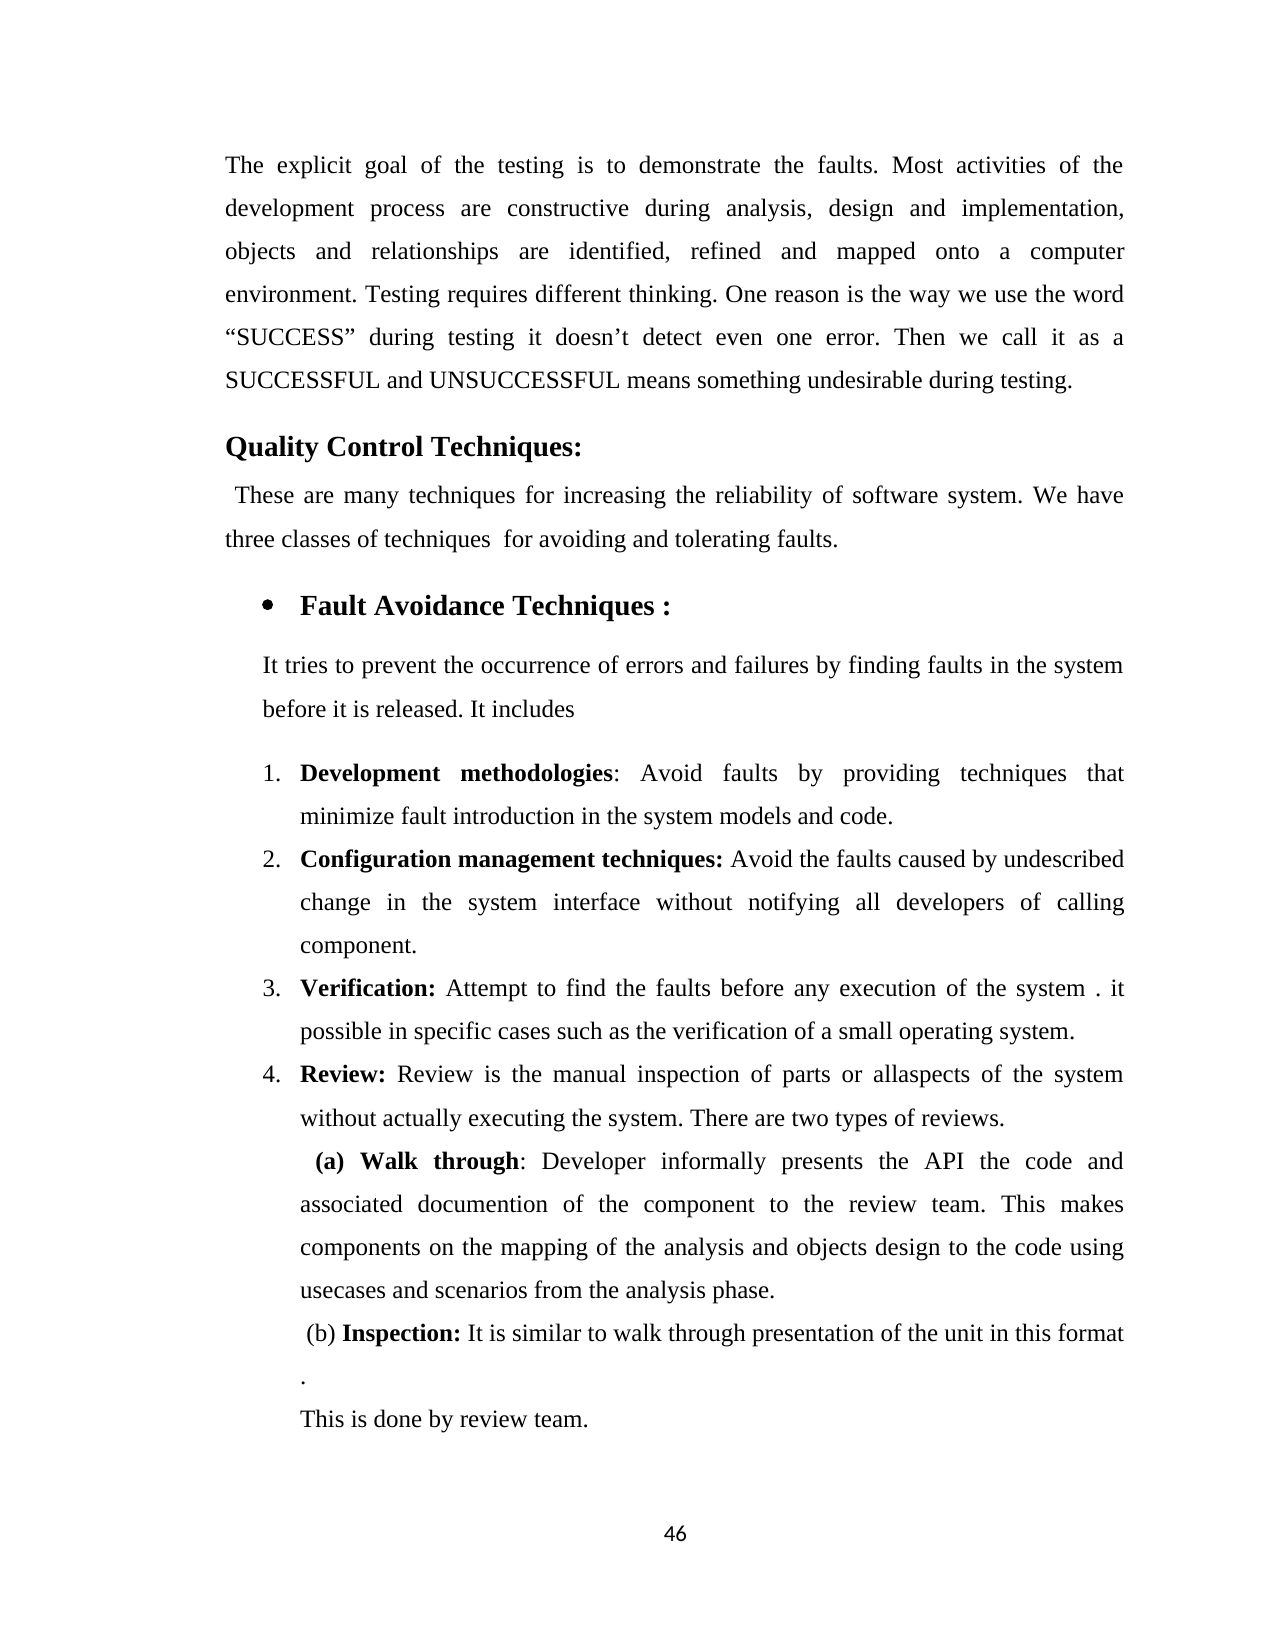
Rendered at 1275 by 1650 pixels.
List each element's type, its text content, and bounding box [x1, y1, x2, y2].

list Verification: Attempt to find the faults before any execution of the system . it possible in specific cases such as the verification of a small operating system. [262, 973, 1125, 1045]
list Development methodologies: Avoid faults by providing techniques that minimize fault introduction in the system models and code. [262, 758, 1125, 829]
list Configuration management techniques: Avoid the faults caused by undescribed change in the system interface without notifying all developers of calling component. [262, 844, 1125, 959]
list Review: Review is the manual inspection of parts or allaspects of the system without actually executing the system. There are two types of reviews. [262, 1059, 1125, 1131]
list (b) Inspection: It is similar to walk through presentation of the unit in this format . [300, 1318, 1125, 1390]
list Fault Avoidance Techniques : [262, 588, 1125, 621]
text The explicit goal of the testing is to demonstrate the faults. Most activities of the development process are constructive during analysis, design and implementation, objects and relationships are identified, refined and mapped onto a computer environment. Testing requires different thinking. One reason is the way we use the word “SUCCESS” during testing it doesn’t detect even one error. Then we call it as a SUCCESSFUL and UNSUCCESSFUL means something undesirable during testing. [225, 150, 1125, 394]
list This is done by review team. [300, 1404, 1125, 1433]
text These are many techniques for increasing the reliability of software system. We have three classes of techniques for avoiding and tolerating faults. [225, 481, 1125, 552]
text Quality Control Techniques: [225, 429, 1125, 463]
text It tries to prevent the occurrence of errors and failures by finding faults in the system before it is released. It includes [262, 651, 1125, 722]
list (a) Walk through: Developer informally presents the API the code and associated documention of the component to the review team. This makes components on the mapping of the analysis and objects design to the code using usecases and scenarios from the analysis phase. [300, 1146, 1125, 1304]
